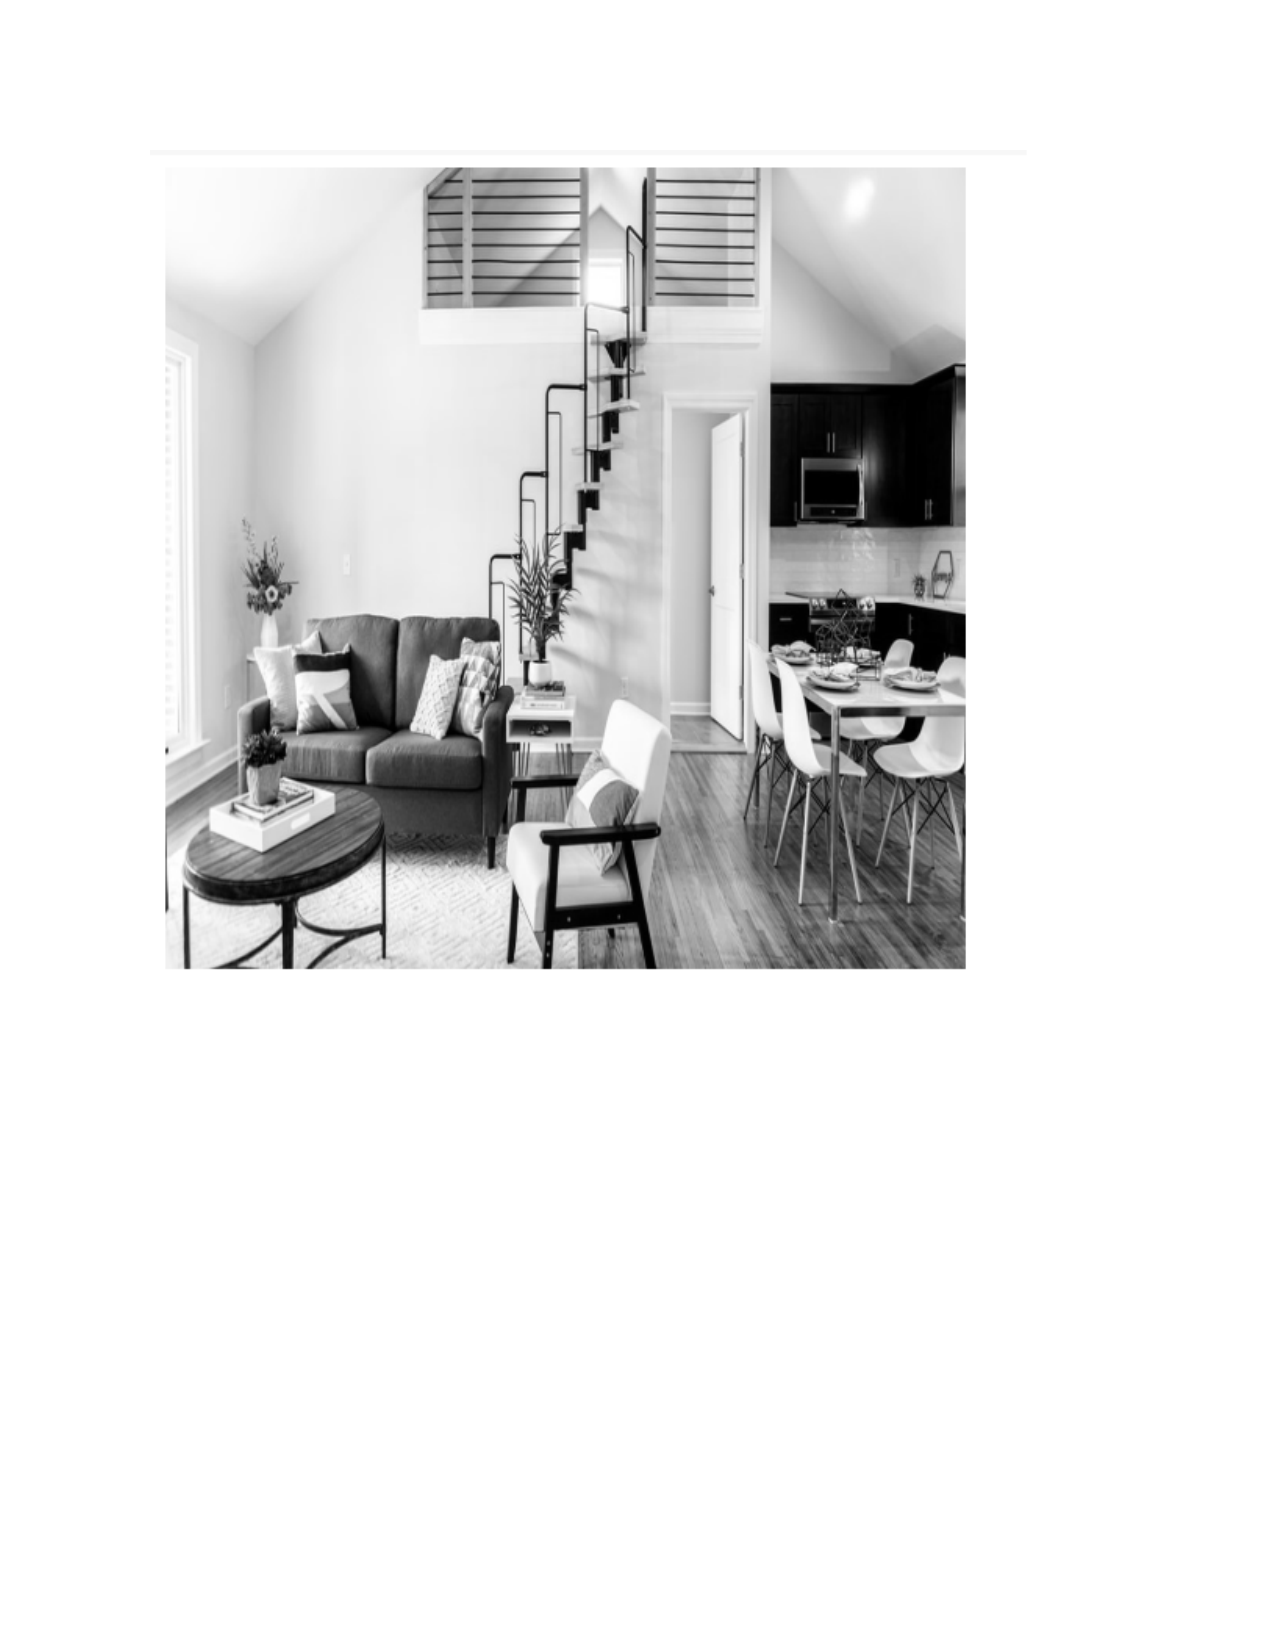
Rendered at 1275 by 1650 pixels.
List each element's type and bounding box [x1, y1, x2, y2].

picture [150, 150, 1027, 974]
